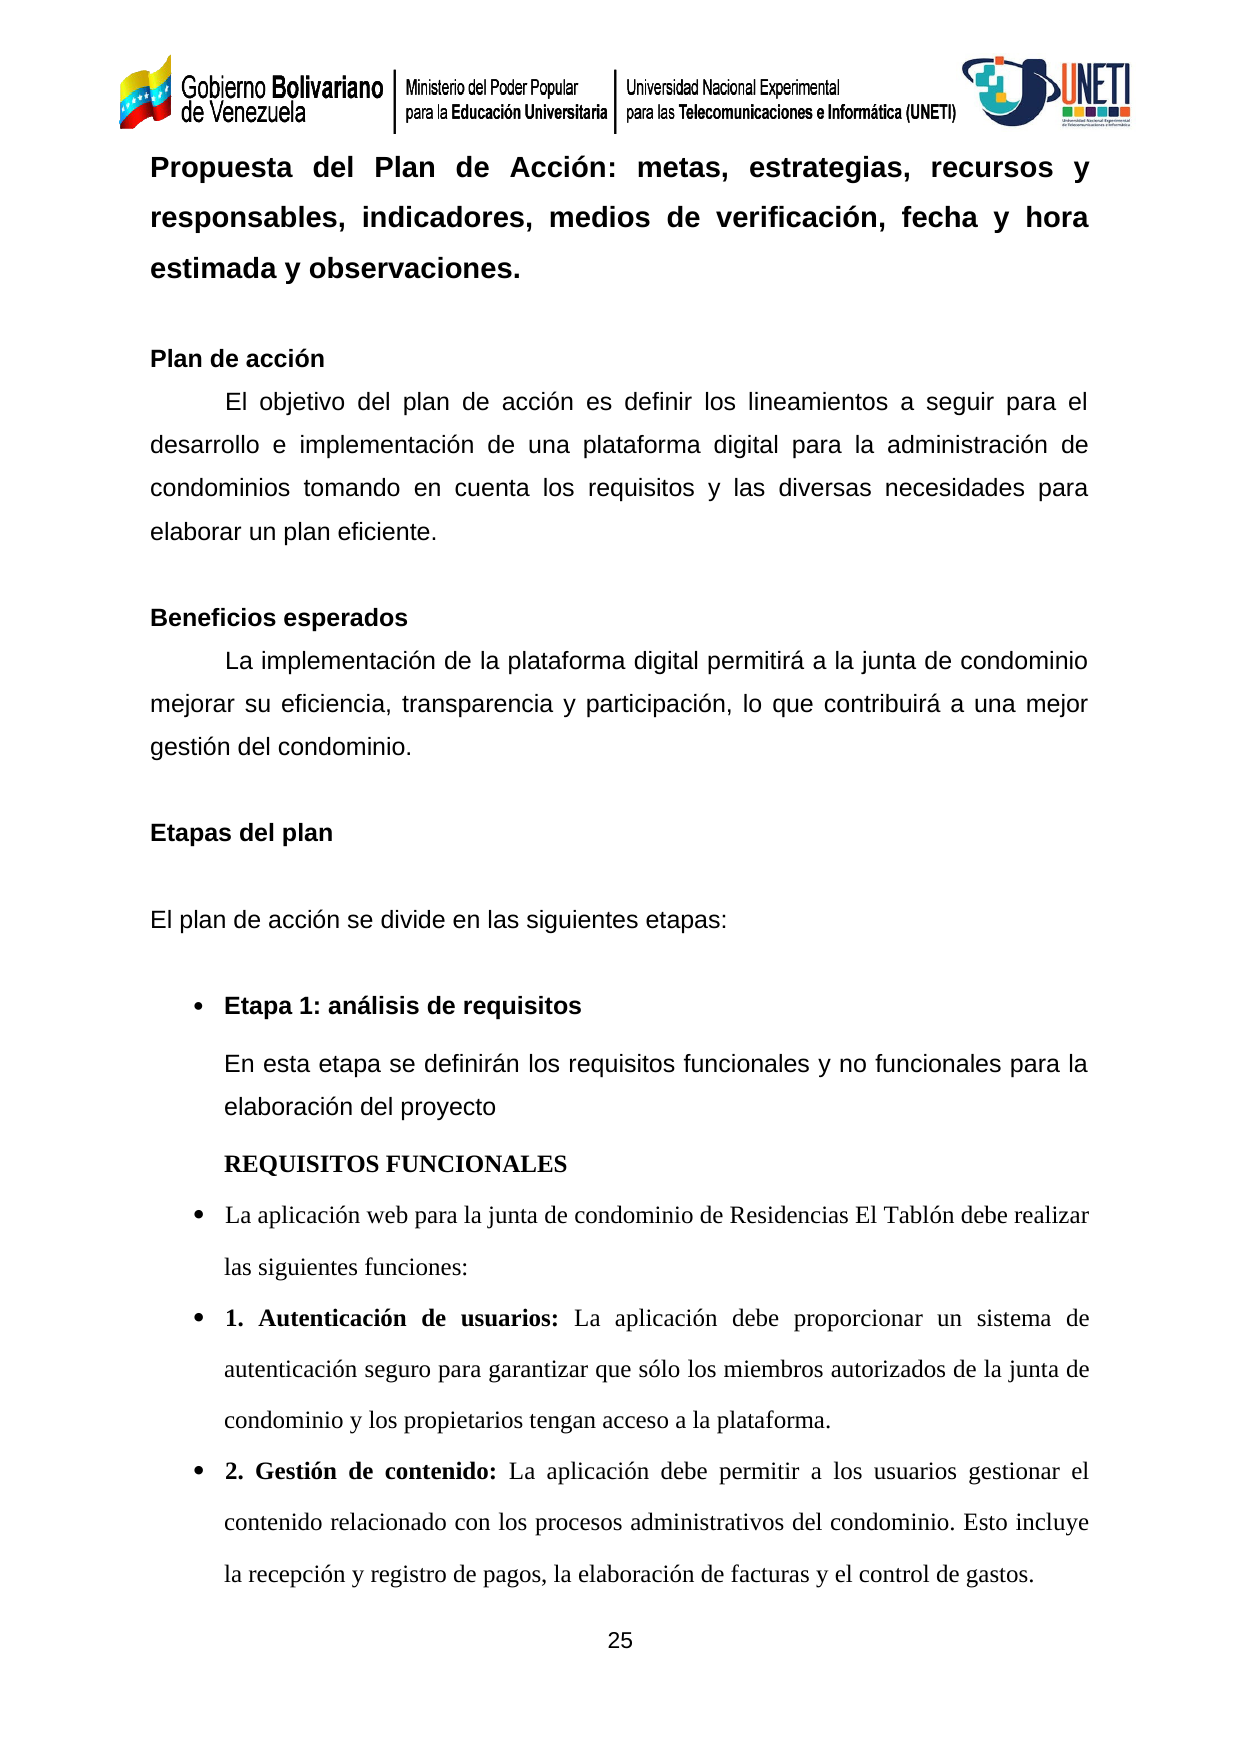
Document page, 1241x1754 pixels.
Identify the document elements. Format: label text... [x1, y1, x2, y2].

list 1. Autenticación de usuarios: La aplicación debe proporcionar un sistema de autenticación seguro para garantizar que sólo los miembros autorizados de la junta de condominio y los propietarios tengan acceso a la plataforma. [194, 1303, 1090, 1434]
text REQUISITOS FUNCIONALES [224, 1149, 1090, 1178]
list 2. Gestión de contenido: La aplicación debe permitir a los usuarios gestionar el contenido relacionado con los procesos administrativos del condominio. Esto incluye la recepción y registro de pagos, la elaboración de facturas y el control de gastos. [194, 1456, 1090, 1587]
text En esta etapa se definirán los requisitos funcionales y no funcionales para la elaboración del proyecto [224, 1049, 1090, 1121]
list Etapa 1: análisis de requisitos [194, 991, 1090, 1020]
picture [119, 53, 1136, 134]
text Beneficios esperados [150, 603, 1090, 632]
text Etapas del plan [150, 818, 1090, 847]
text El plan de acción se divide en las siguientes etapas: [150, 905, 1090, 933]
text Propuesta del Plan de Acción: metas, estrategias, recursos y responsables, indicadores, medios de verificación, fecha y hora estimada y observaciones. [150, 150, 1090, 284]
text El objetivo del plan de acción es definir los lineamientos a seguir para el desarrollo e implementación de una plataforma digital para la administración de condominios tomando en cuenta los requisitos y las diversas necesidades para elaborar un plan eficiente. [150, 387, 1090, 545]
text La implementación de la plataforma digital permitirá a la junta de condominio mejorar su eficiencia, transparencia y participación, lo que contribuirá a una mejor gestión del condominio. [150, 646, 1090, 761]
list La aplicación web para la junta de condominio de Residencias El Tablón debe realizar las siguientes funciones: [194, 1201, 1090, 1281]
text Plan de acción [150, 344, 1090, 373]
